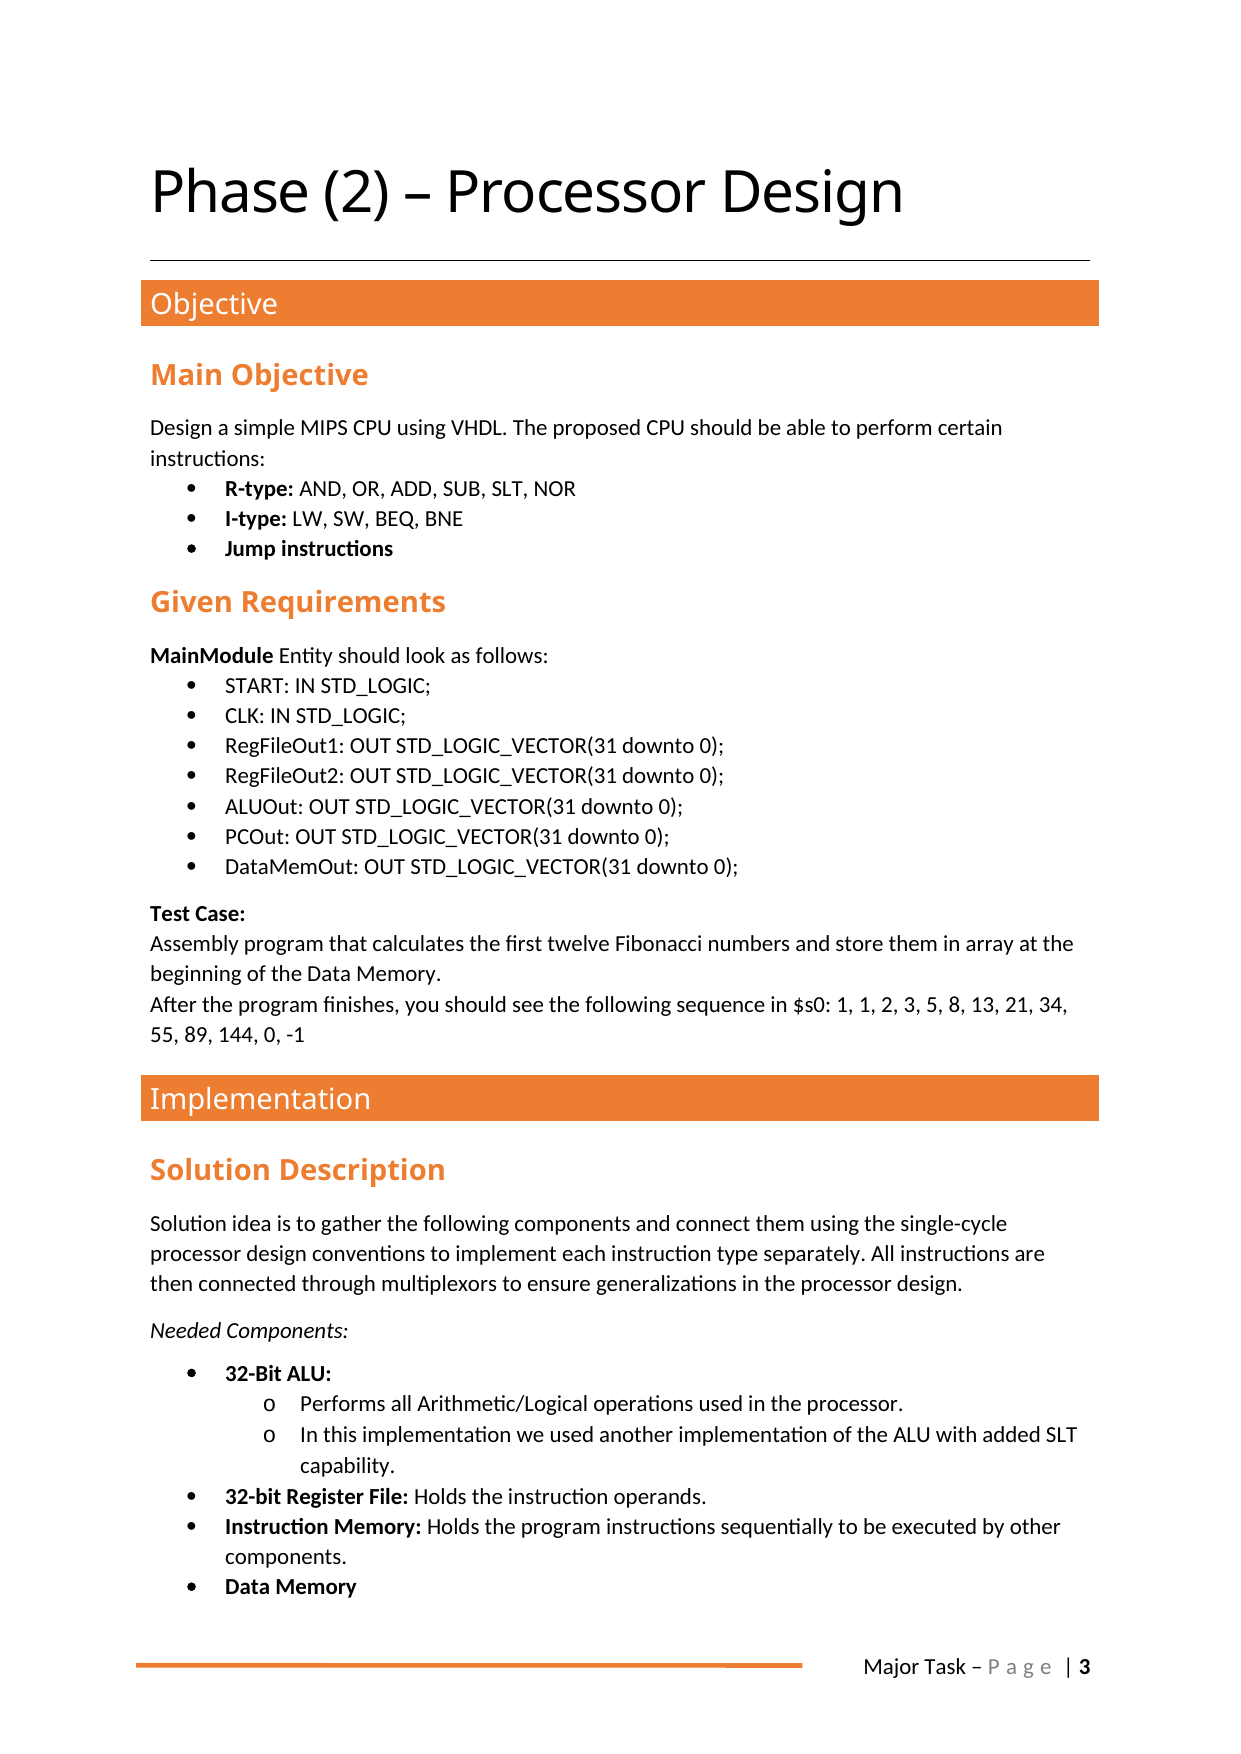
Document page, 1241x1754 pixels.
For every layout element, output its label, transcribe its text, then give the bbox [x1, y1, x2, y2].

subtitle Main Objective [150, 354, 1090, 394]
list ALUOut: OUT STD_LOGIC_VECTOR(31 downto 0); [187, 792, 1090, 820]
text MainModule Entity should look as follows: [150, 641, 1090, 669]
subtitle Implementation [142, 1076, 1098, 1120]
list PCOut: OUT STD_LOGIC_VECTOR(31 downto 0); [187, 822, 1090, 850]
list Jump instructions [187, 534, 1090, 562]
list CLK: IN STD_LOGIC; [187, 701, 1090, 729]
list R-type: AND, OR, ADD, SUB, SLT, NOR [187, 474, 1090, 502]
text Test Case: [150, 899, 1090, 927]
text After the program finishes, you should see the following sequence in $s0: 1, 1, 2, 3, 5, 8, 13, 21, 34, 55, 89, 144, 0, -1 [150, 990, 1090, 1048]
list 32-bit Register File: Holds the instruction operands. [187, 1482, 1090, 1510]
list 32-Bit ALU: [187, 1359, 1090, 1387]
text Assembly program that calculates the first twelve Fibonacci numbers and store them in array at the beginning of the Data Memory. [150, 929, 1090, 987]
text Design a simple MIPS CPU using VHDL. The proposed CPU should be able to perform certain instructions: [150, 413, 1090, 472]
list RegFileOut1: OUT STD_LOGIC_VECTOR(31 downto 0); [187, 731, 1090, 759]
list Instruction Memory: Holds the program instructions sequentially to be executed by other components. [187, 1512, 1090, 1570]
list In this implementation we used another implementation of the ALU with added SLT capability. [262, 1420, 1090, 1480]
text Needed Components: [150, 1316, 1090, 1344]
text Solution idea is to gather the following components and connect them using the single-cycle processor design conventions to implement each instruction type separately. All instructions are then connected through multiplexors to ensure generalizations in the processor design. [150, 1209, 1090, 1297]
subtitle Solution Description [150, 1149, 1090, 1189]
list DataMemOut: OUT STD_LOGIC_VECTOR(31 downto 0); [187, 852, 1090, 880]
subtitle Objective [142, 281, 1098, 325]
list START: IN STD_LOGIC; [187, 671, 1090, 699]
title Phase (2) – Processor Design [150, 150, 1090, 229]
list I-type: LW, SW, BEQ, BNE [187, 504, 1090, 532]
list RegFileOut2: OUT STD_LOGIC_VECTOR(31 downto 0); [187, 762, 1090, 789]
list Performs all Arithmetic/Logical operations used in the processor. [262, 1389, 1090, 1418]
list Data Memory [187, 1572, 1090, 1601]
subtitle Given Requirements [150, 581, 1090, 621]
